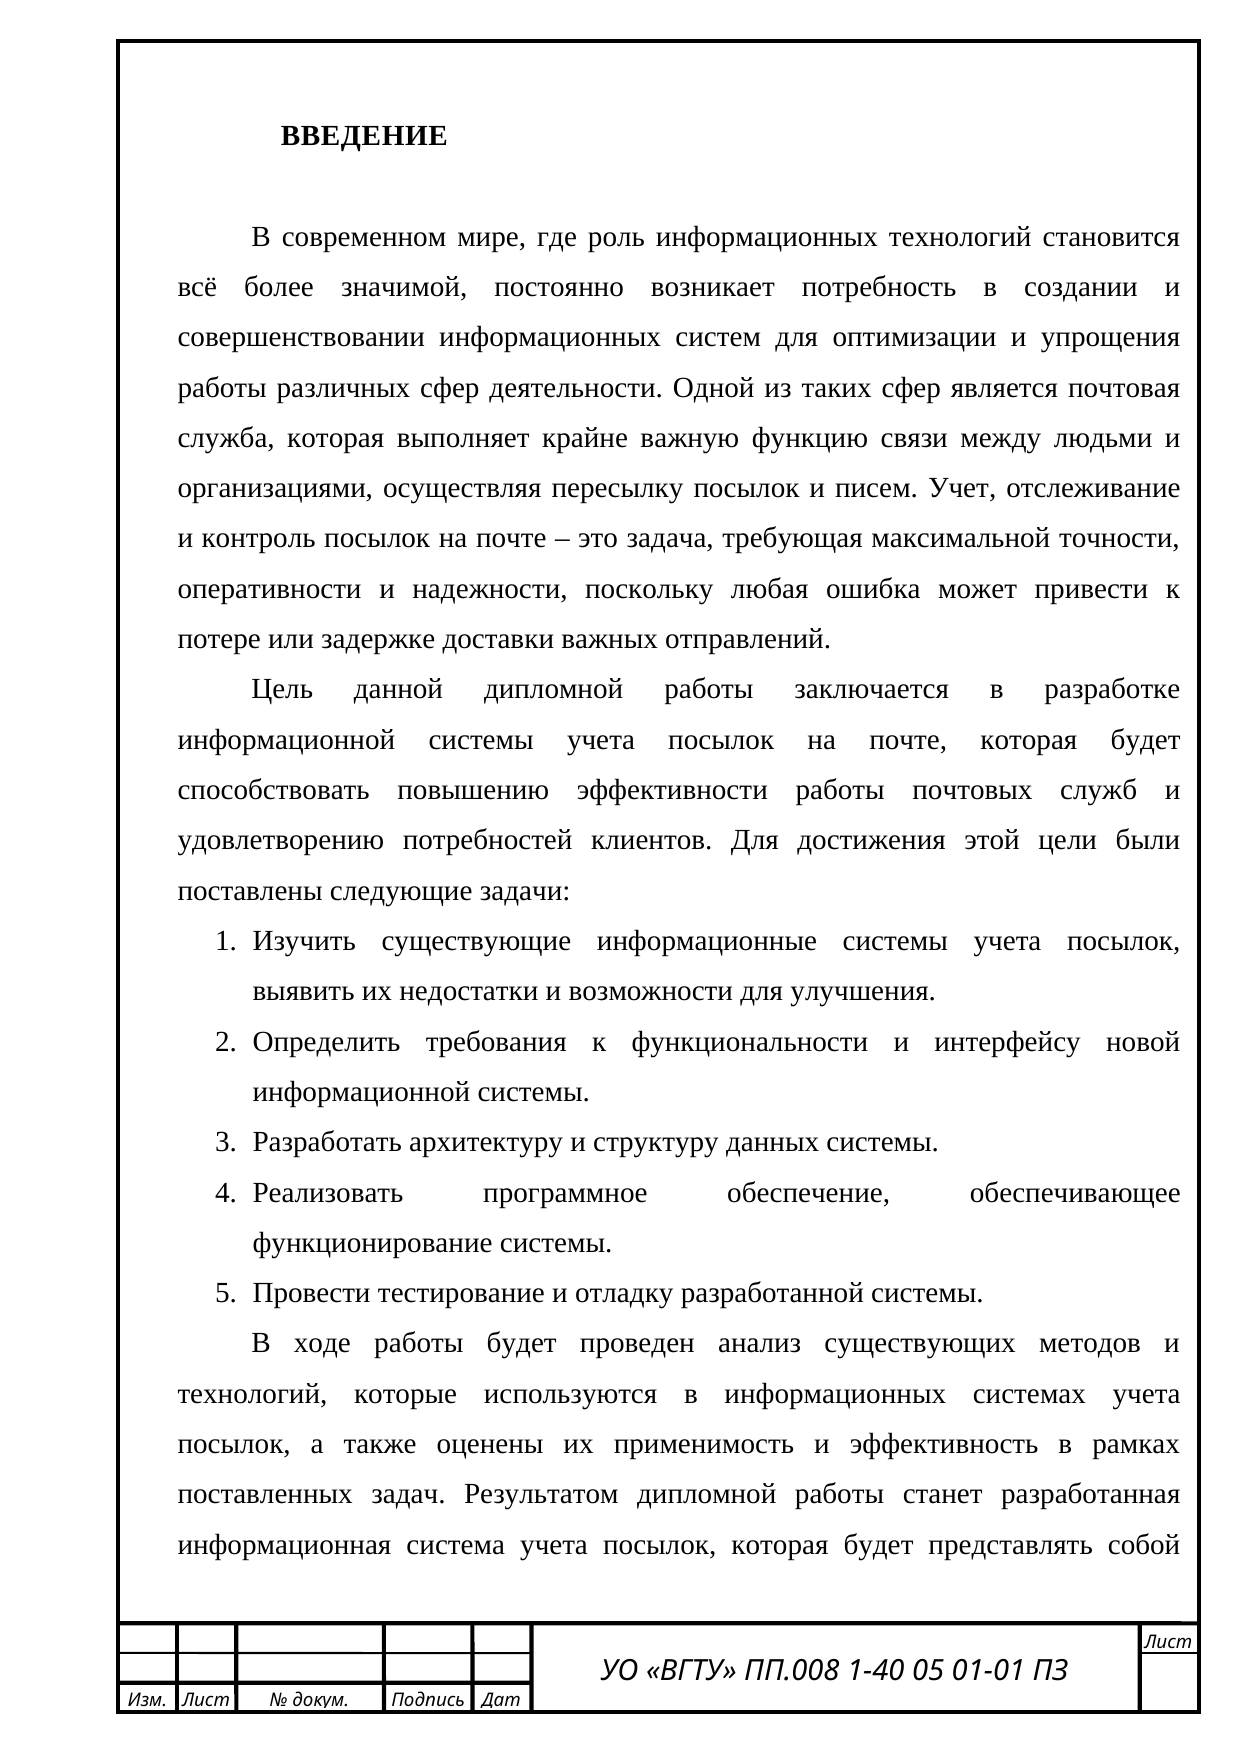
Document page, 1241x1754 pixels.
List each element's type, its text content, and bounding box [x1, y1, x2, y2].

text В современном мире, где роль информационных технологий становится всё более значимой, постоянно возникает потребность в создании и совершенствовании информационных систем для оптимизации и упрощения работы различных сфер деятельности. Одной из таких сфер является почтовая служба, которая выполняет крайне важную функцию связи между людьми и организациями, осуществляя пересылку посылок и писем. Учет, отслеживание и контроль посылок на почте – это задача, требующая максимальной точности, оперативности и надежности, поскольку любая ошибка может привести к потере или задержке доставки важных отправлений. [177, 219, 1181, 655]
list Провести тестирование и отладку разработанной системы. [215, 1275, 1181, 1309]
list Изучить существующие информационные системы учета посылок, выявить их недостатки и возможности для улучшения. [215, 923, 1181, 1007]
list Реализовать программное обеспечение, обеспечивающее функционирование системы. [215, 1175, 1181, 1258]
list Определить требования к функциональности и интерфейсу новой информационной системы. [215, 1024, 1181, 1108]
text Цель данной дипломной работы заключается в разработке информационной системы учета посылок на почте, которая будет способствовать повышению эффективности работы почтовых служб и удовлетворению потребностей клиентов. Для достижения этой цели были поставлены следующие задачи: [177, 672, 1181, 906]
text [177, 1326, 1181, 1560]
subtitle Введение [207, 118, 1137, 152]
list Разработать архитектуру и структуру данных системы. [215, 1124, 1181, 1158]
